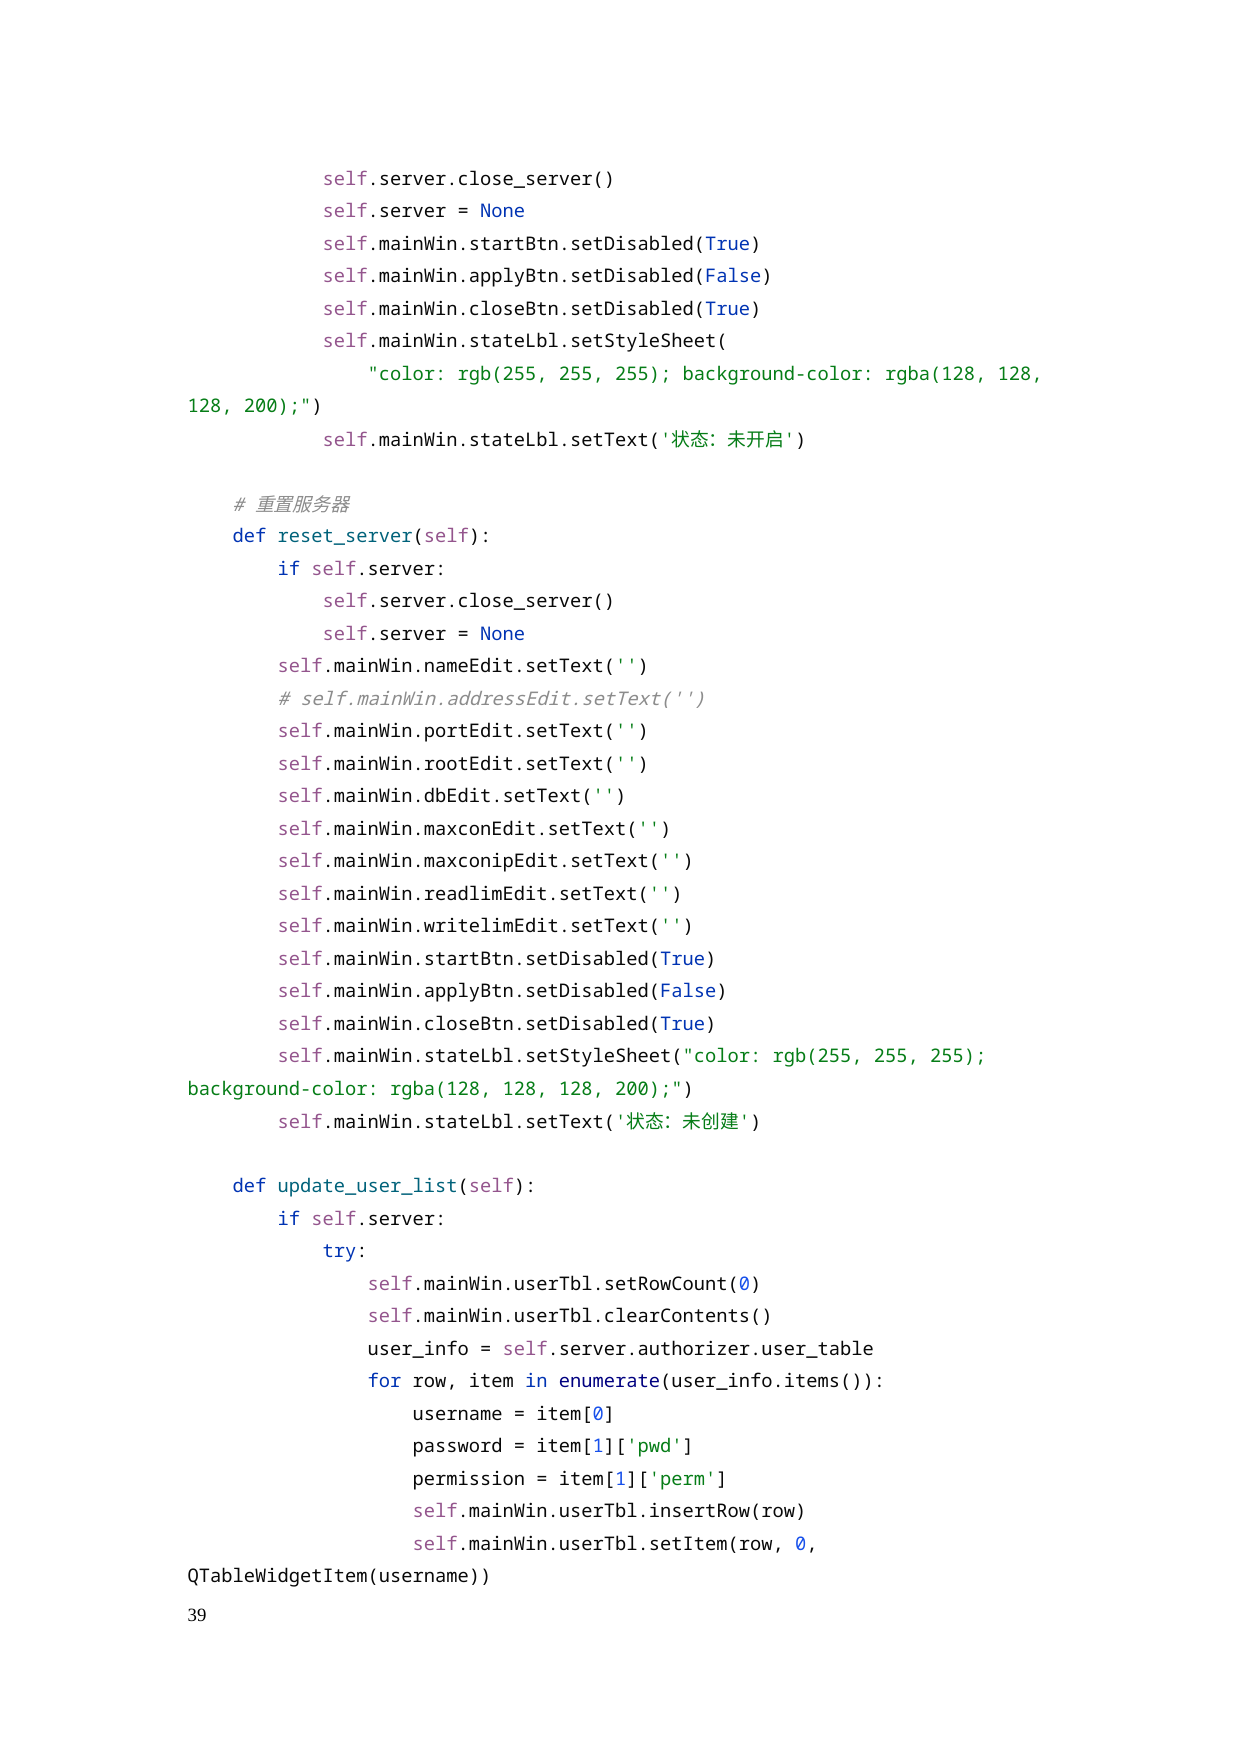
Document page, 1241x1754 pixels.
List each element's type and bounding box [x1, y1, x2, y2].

text [187, 162, 1053, 1592]
